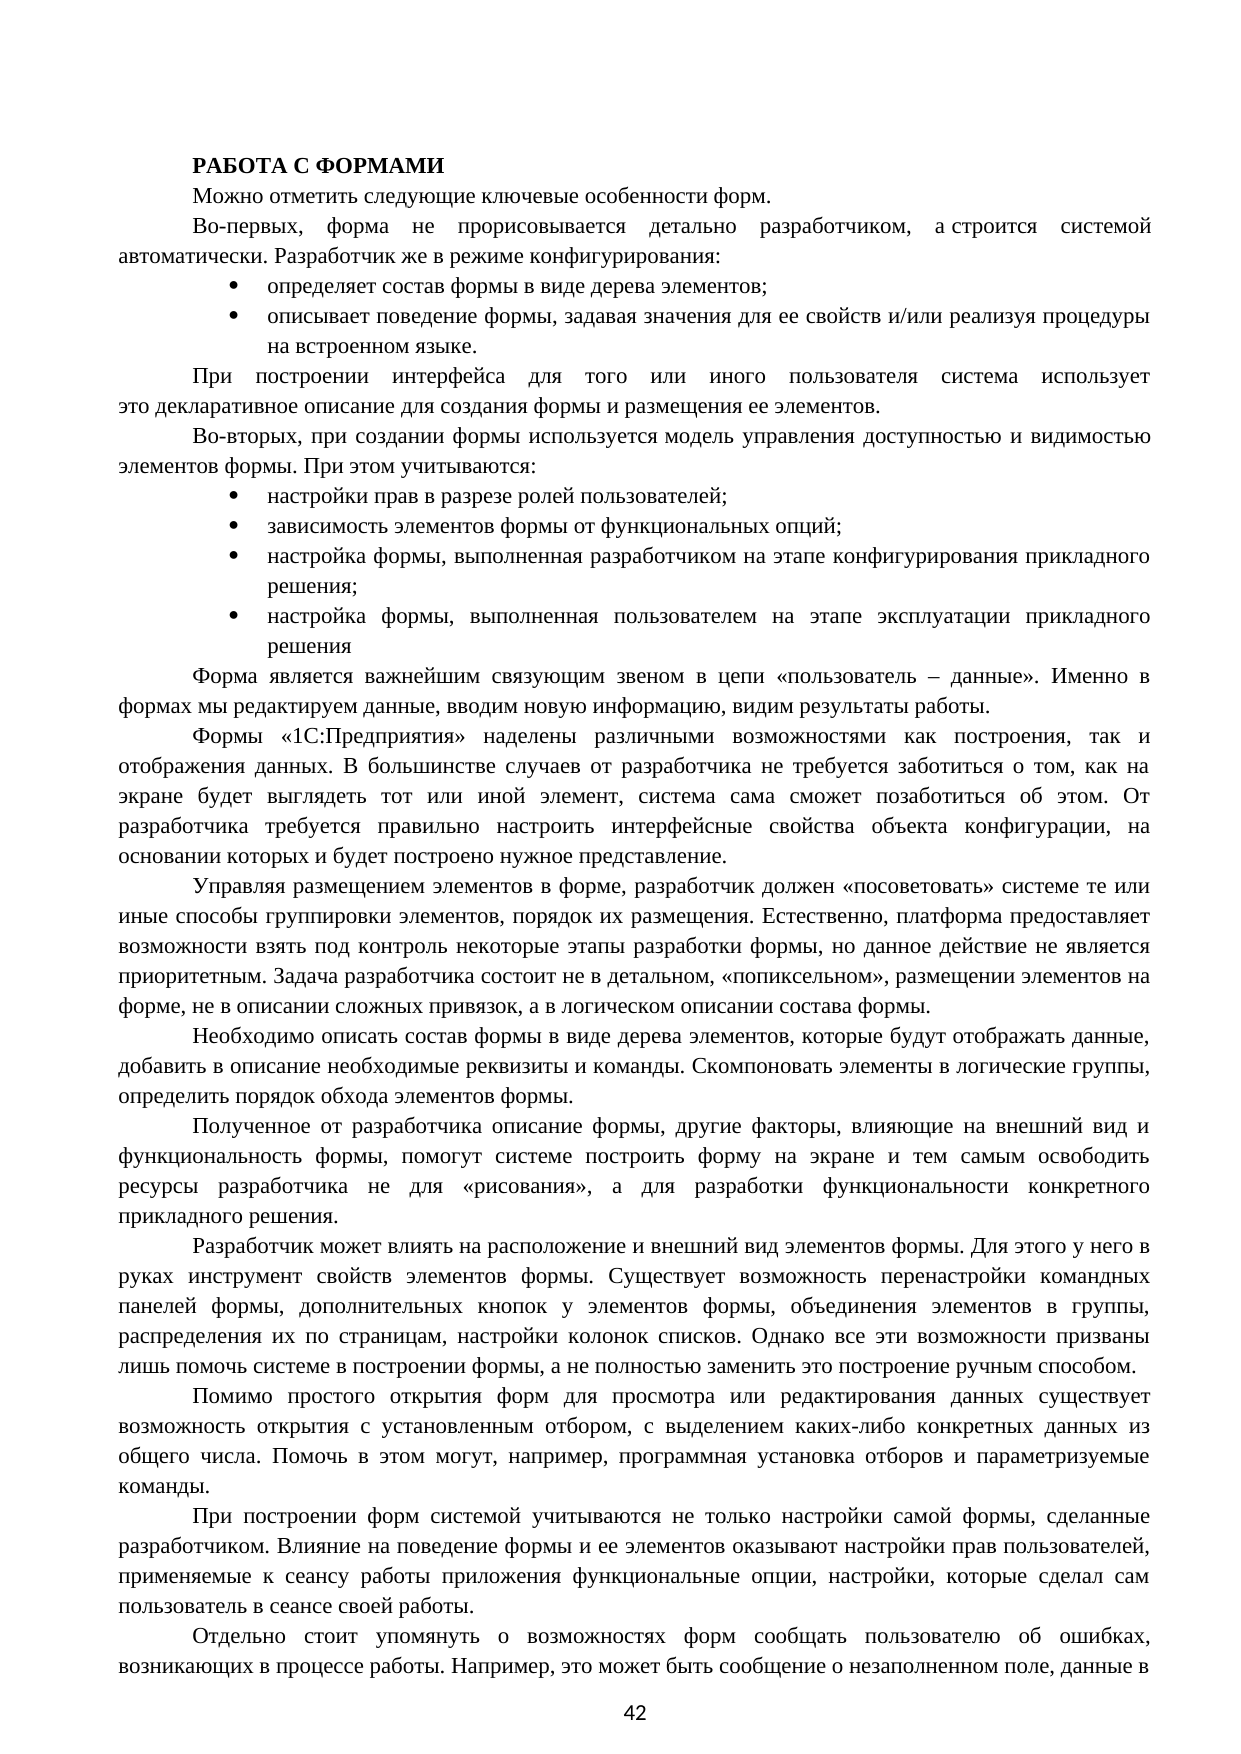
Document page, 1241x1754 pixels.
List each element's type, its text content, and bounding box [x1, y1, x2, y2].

text РАБОТА С ФОРМАМИ [118, 148, 1152, 178]
text Полученное от разработчика описание формы, другие факторы, влияющие на внешний вид и функциональность формы, помогут системе построить форму на экране и тем самым освободить ресурсы разработчика не для «рисования», а для разработки функциональности конкретного прикладного решения. [118, 1108, 1152, 1228]
text При построении форм системой учитываются не только настройки самой формы, сделанные разработчиком. Влияние на поведение формы и ее элементов оказывают настройки прав пользователей, применяемые к сеансу работы приложения функциональные опции, настройки, которые сделал сам пользователь в сеансе своей работы. [118, 1498, 1152, 1618]
text Формы «1С:Предприятия» наделены различными возможностями как построения, так и отображения данных. В большинстве случаев от разработчика не требуется заботиться о том, как на экране будет выглядеть тот или иной элемент, система сама сможет позаботиться об этом. От разработчика требуется правильно настроить интерфейсные свойства объекта конфигурации, на основании которых и будет построено нужное представление. [118, 718, 1152, 868]
list описывает поведение формы, задавая значения для ее свойств и/или реализуя процедуры на встроенном языке. [229, 298, 1152, 358]
list зависимость элементов формы от функциональных опций; [229, 508, 1152, 538]
text Помимо простого открытия форм для просмотра или редактирования данных существует возможность открытия с установленным отбором, с выделением каких-либо конкретных данных из общего числа. Помочь в этом могут, например, программная установка отборов и параметризуемые команды. [118, 1378, 1152, 1498]
list определяет состав формы в виде дерева элементов; [229, 268, 1152, 298]
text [118, 1618, 1152, 1678]
text Можно отметить следующие ключевые особенности форм. [118, 178, 1152, 208]
text Управляя размещением элементов в форме, разработчик должен «посоветовать» системе те или иные способы группировки элементов, порядок их размещения. Естественно, платформа предоставляет возможности взять под контроль некоторые этапы разработки формы, но данное действие не является приоритетным. Задача разработчика состоит не в детальном, «попиксельном», размещении элементов на форме, не в описании сложных привязок, а в логическом описании состава формы. [118, 868, 1152, 1018]
text При построении интерфейса для того или иного пользователя система использует это декларативное описание для создания формы и размещения ее элементов. [118, 358, 1152, 418]
text Необходимо описать состав формы в виде дерева элементов, которые будут отображать данные, добавить в описание необходимые реквизиты и команды. Скомпоновать элементы в логические группы, определить порядок обхода элементов формы. [118, 1018, 1152, 1108]
list настройка формы, выполненная разработчиком на этапе конфигурирования прикладного решения; [229, 538, 1152, 598]
text Разработчик может влиять на расположение и внешний вид элементов формы. Для этого у него в руках инструмент свойств элементов формы. Существует возможность перенастройки командных панелей формы, дополнительных кнопок у элементов формы, объединения элементов в группы, распределения их по страницам, настройки колонок списков. Однако все эти возможности призваны лишь помочь системе в построении формы, а не полностью заменить это построение ручным способом. [118, 1228, 1152, 1378]
text Форма является важнейшим связующим звеном в цепи «пользователь – данные». Именно в формах мы редактируем данные, вводим новую информацию, видим результаты работы. [118, 658, 1152, 718]
list настройка формы, выполненная пользователем на этапе эксплуатации прикладного решения [229, 598, 1152, 658]
text Во-первых, форма не прорисовывается детально разработчиком, а строится системой автоматически. Разработчик же в режиме конфигурирования: [118, 208, 1152, 268]
list настройки прав в разрезе ролей пользователей; [229, 478, 1152, 508]
text Во-вторых, при создании формы используется модель управления доступностью и видимостью элементов формы. При этом учитываются: [118, 418, 1152, 478]
